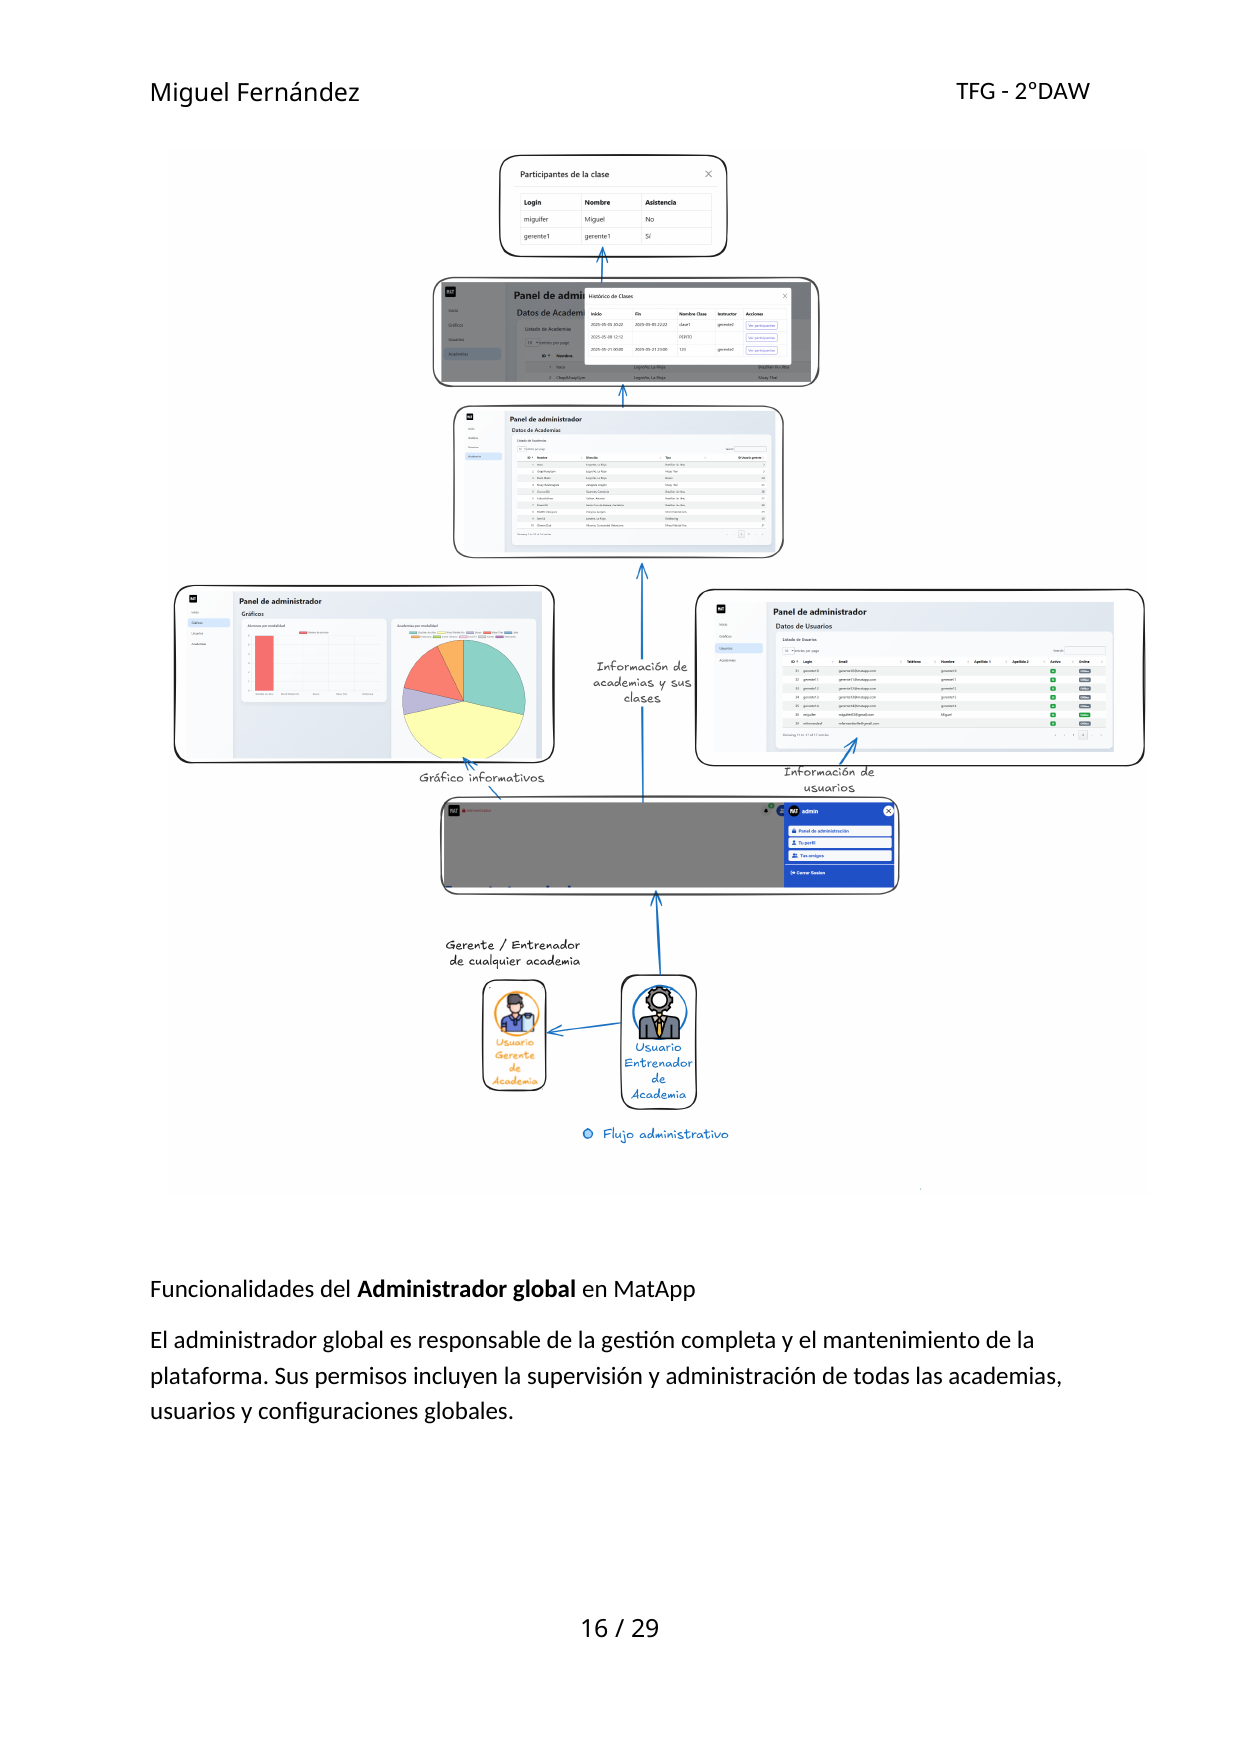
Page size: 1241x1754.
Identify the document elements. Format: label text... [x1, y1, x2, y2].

text El administrador global es responsable de la gestión completa y el mantenimiento de la plataforma. Sus permisos incluyen la supervisión y administración de todas las academias, usuarios y configuraciones globales. [150, 1325, 1090, 1426]
text Funcionalidades del Administrador global en MatApp [150, 1273, 1090, 1303]
